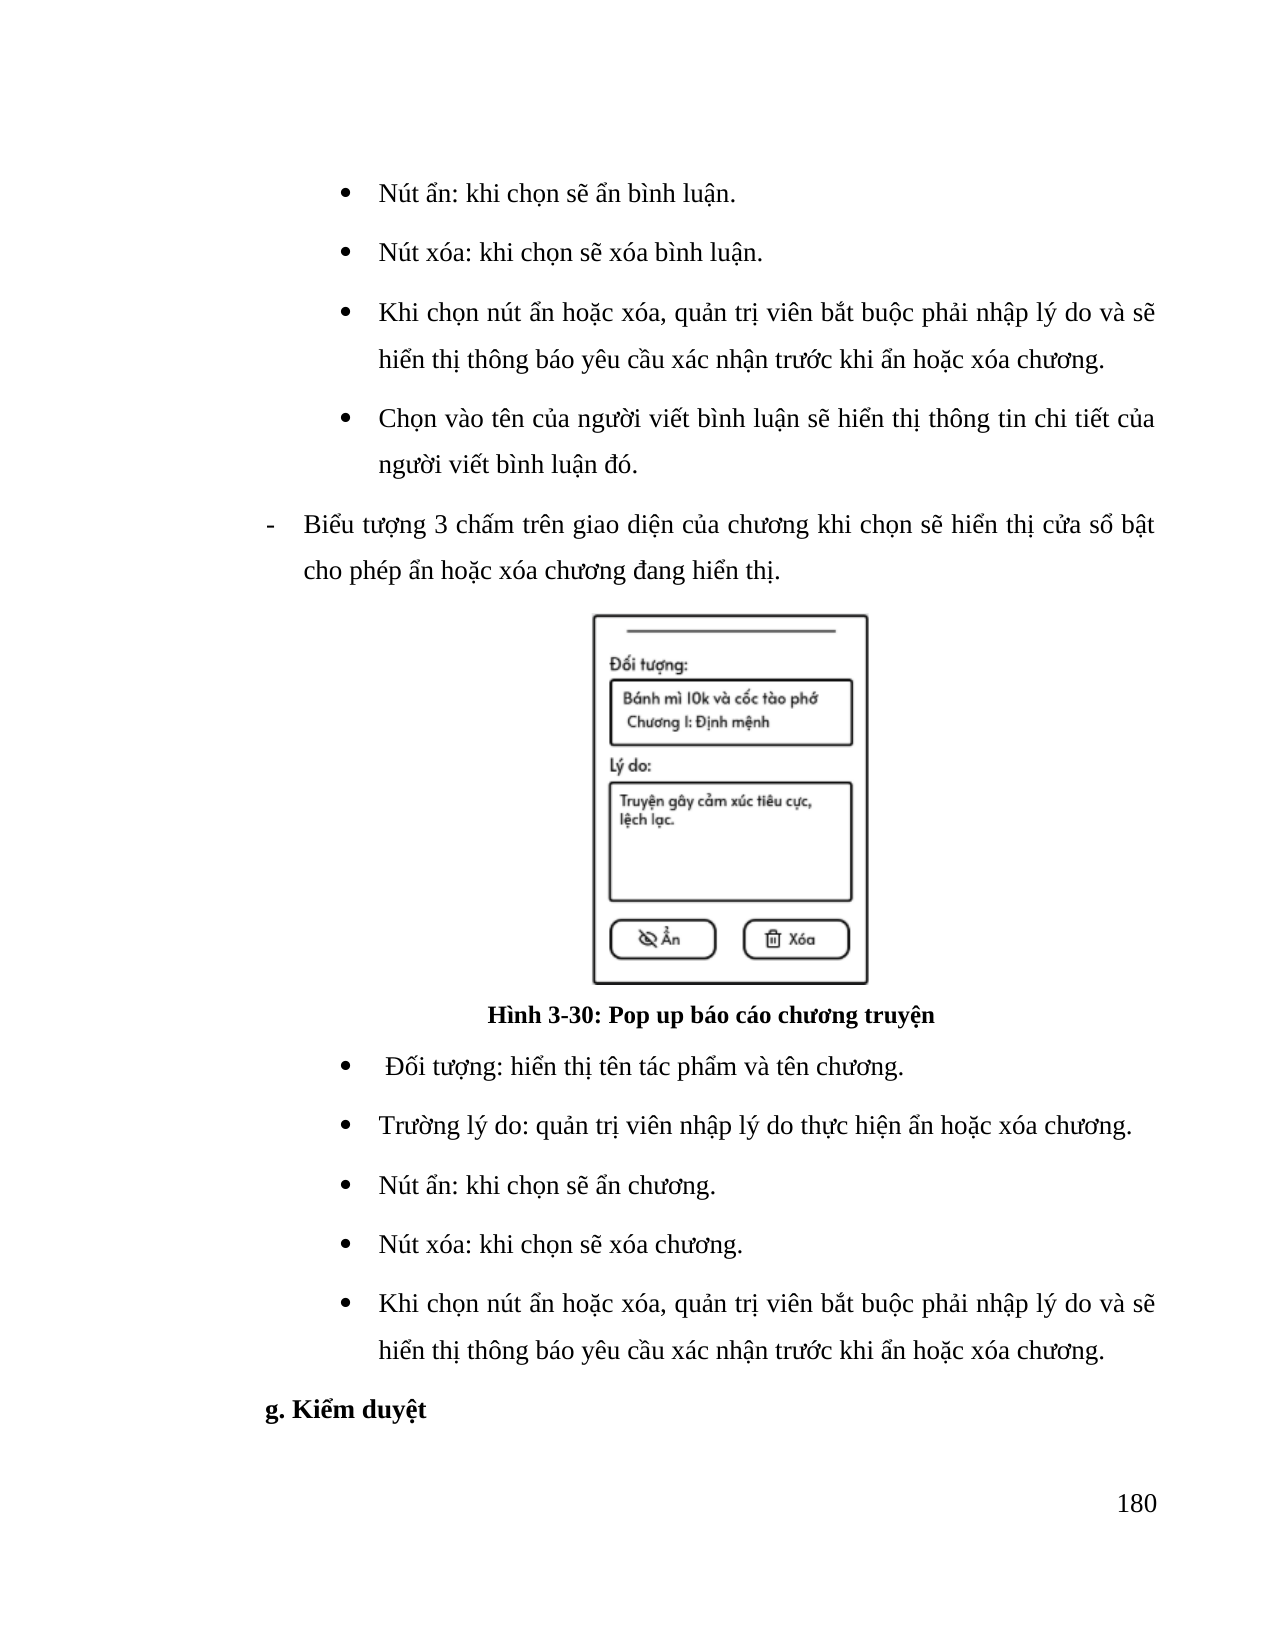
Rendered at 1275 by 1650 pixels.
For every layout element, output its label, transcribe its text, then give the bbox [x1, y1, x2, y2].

list Biểu tượng 3 chấm trên giao diện của chương khi chọn sẽ hiển thị cửa sổ bật cho phép ẩn hoặc xóa chương đang hiển thị. [266, 508, 1157, 586]
list Trường lý do: quản trị viên nhập lý do thực hiện ẩn hoặc xóa chương. [341, 1109, 1157, 1141]
list Đối tượng: hiển thị tên tác phẩm và tên chương. [341, 1050, 1157, 1081]
list Khi chọn nút ẩn hoặc xóa, quản trị viên bắt buộc phải nhập lý do và sẽ hiển thị thông báo yêu cầu xác nhận trước khi ẩn hoặc xóa chương. [341, 296, 1157, 374]
list Nút ẩn: khi chọn sẽ ẩn chương. [341, 1169, 1157, 1200]
list Nút xóa: khi chọn sẽ xóa chương. [341, 1228, 1157, 1259]
list Khi chọn nút ẩn hoặc xóa, quản trị viên bắt buộc phải nhập lý do và sẽ hiển thị thông báo yêu cầu xác nhận trước khi ẩn hoặc xóa chương. [341, 1287, 1157, 1365]
picture [591, 613, 869, 985]
list Chọn vào tên của người viết bình luận sẽ hiển thị thông tin chi tiết của người viết bình luận đó. [341, 402, 1157, 480]
list Kiểm duyệt [265, 1393, 1157, 1424]
list Nút xóa: khi chọn sẽ xóa bình luận. [341, 237, 1157, 268]
list Nút ẩn: khi chọn sẽ ẩn bình luận. [341, 177, 1157, 208]
